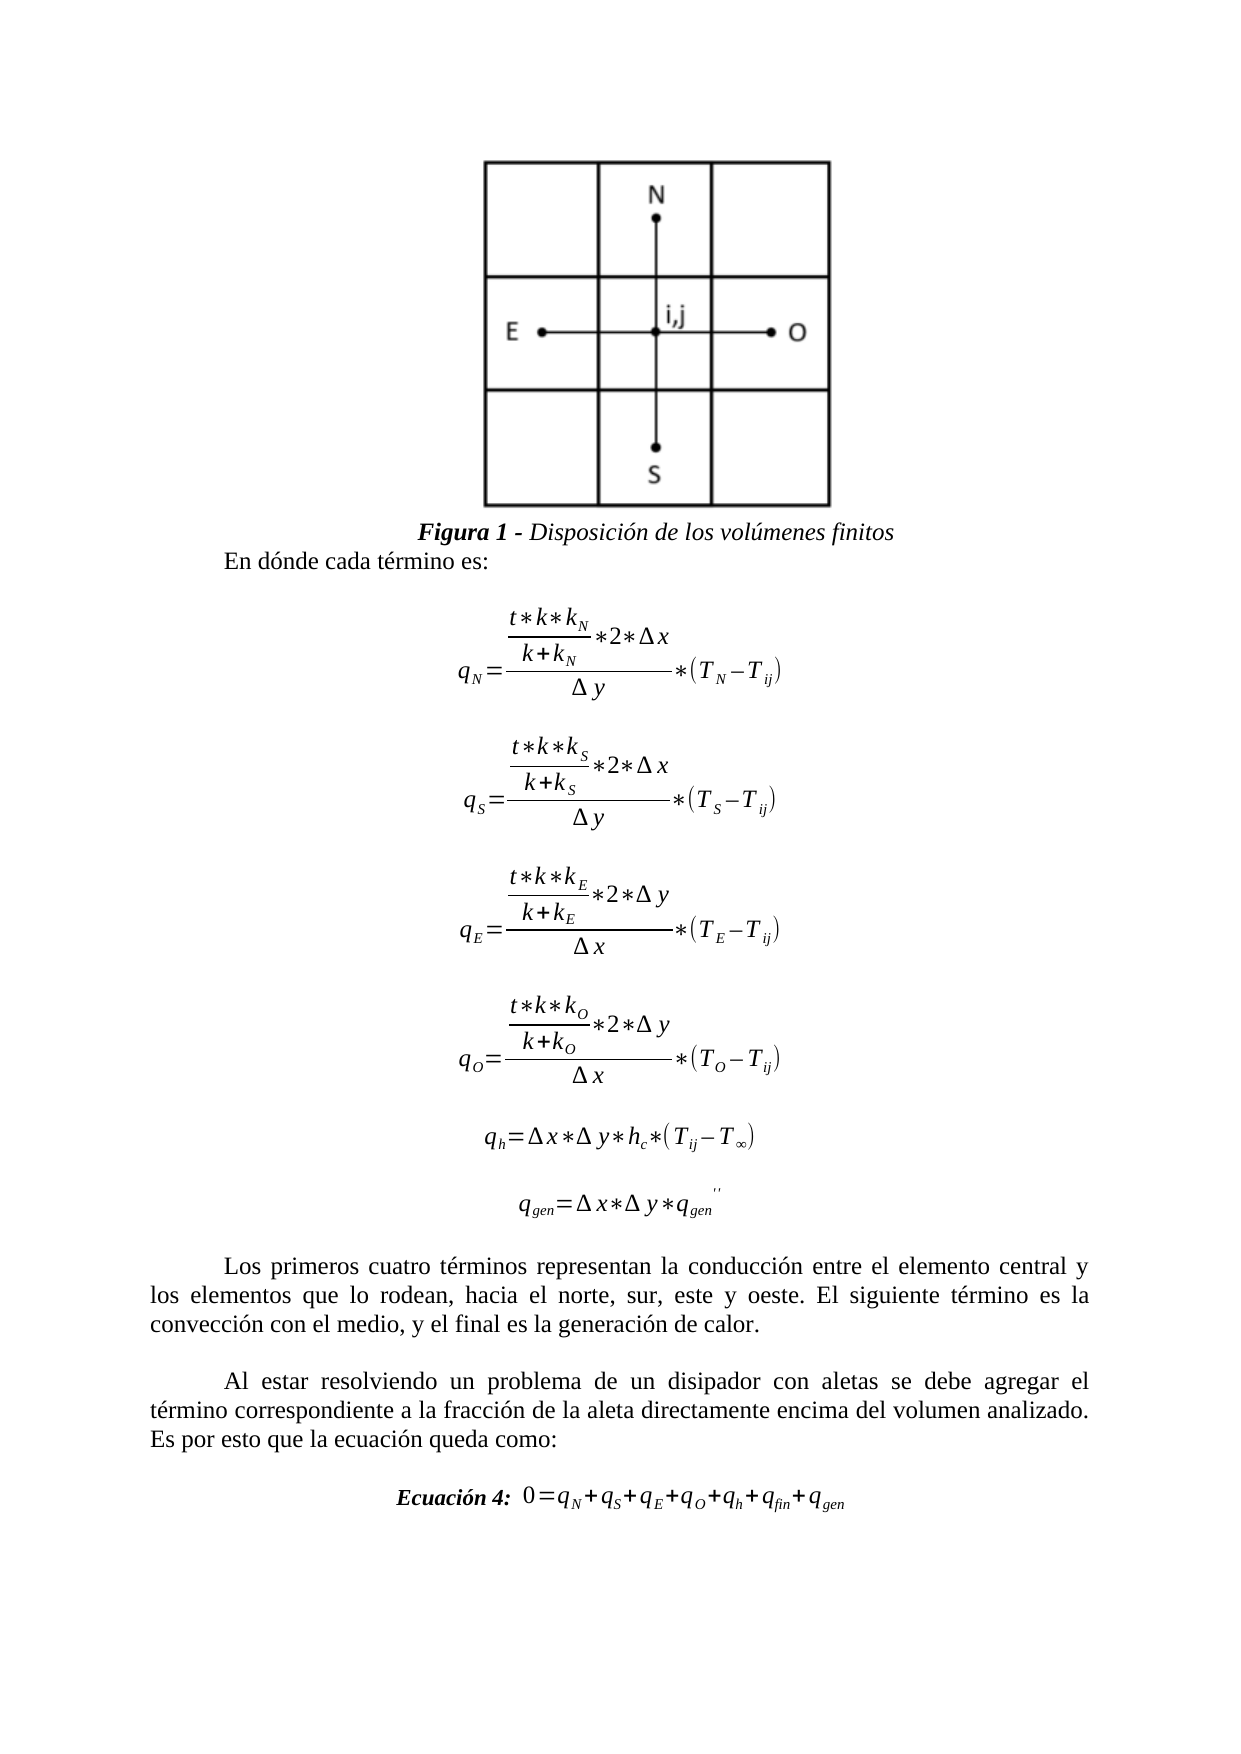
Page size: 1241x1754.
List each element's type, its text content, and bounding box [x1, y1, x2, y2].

text Los primeros cuatro términos representan la conducción entre el elemento central y los elementos que lo rodean, hacia el norte, sur, este y oeste. El siguiente término es la convección con el medio, y el final es la generación de calor. [150, 1251, 1090, 1337]
text Al estar resolviendo un problema de un disipador con aletas se debe agregar el término correspondiente a la fracción de la aleta directamente encima del volumen analizado. Es por esto que la ecuación queda como: [150, 1366, 1090, 1452]
text Ecuación 4: [150, 1481, 1090, 1513]
picture [472, 150, 842, 518]
text Figura 1 - Disposición de los volúmenes finitos [150, 517, 1090, 546]
text En dónde cada término es: [150, 546, 1090, 575]
